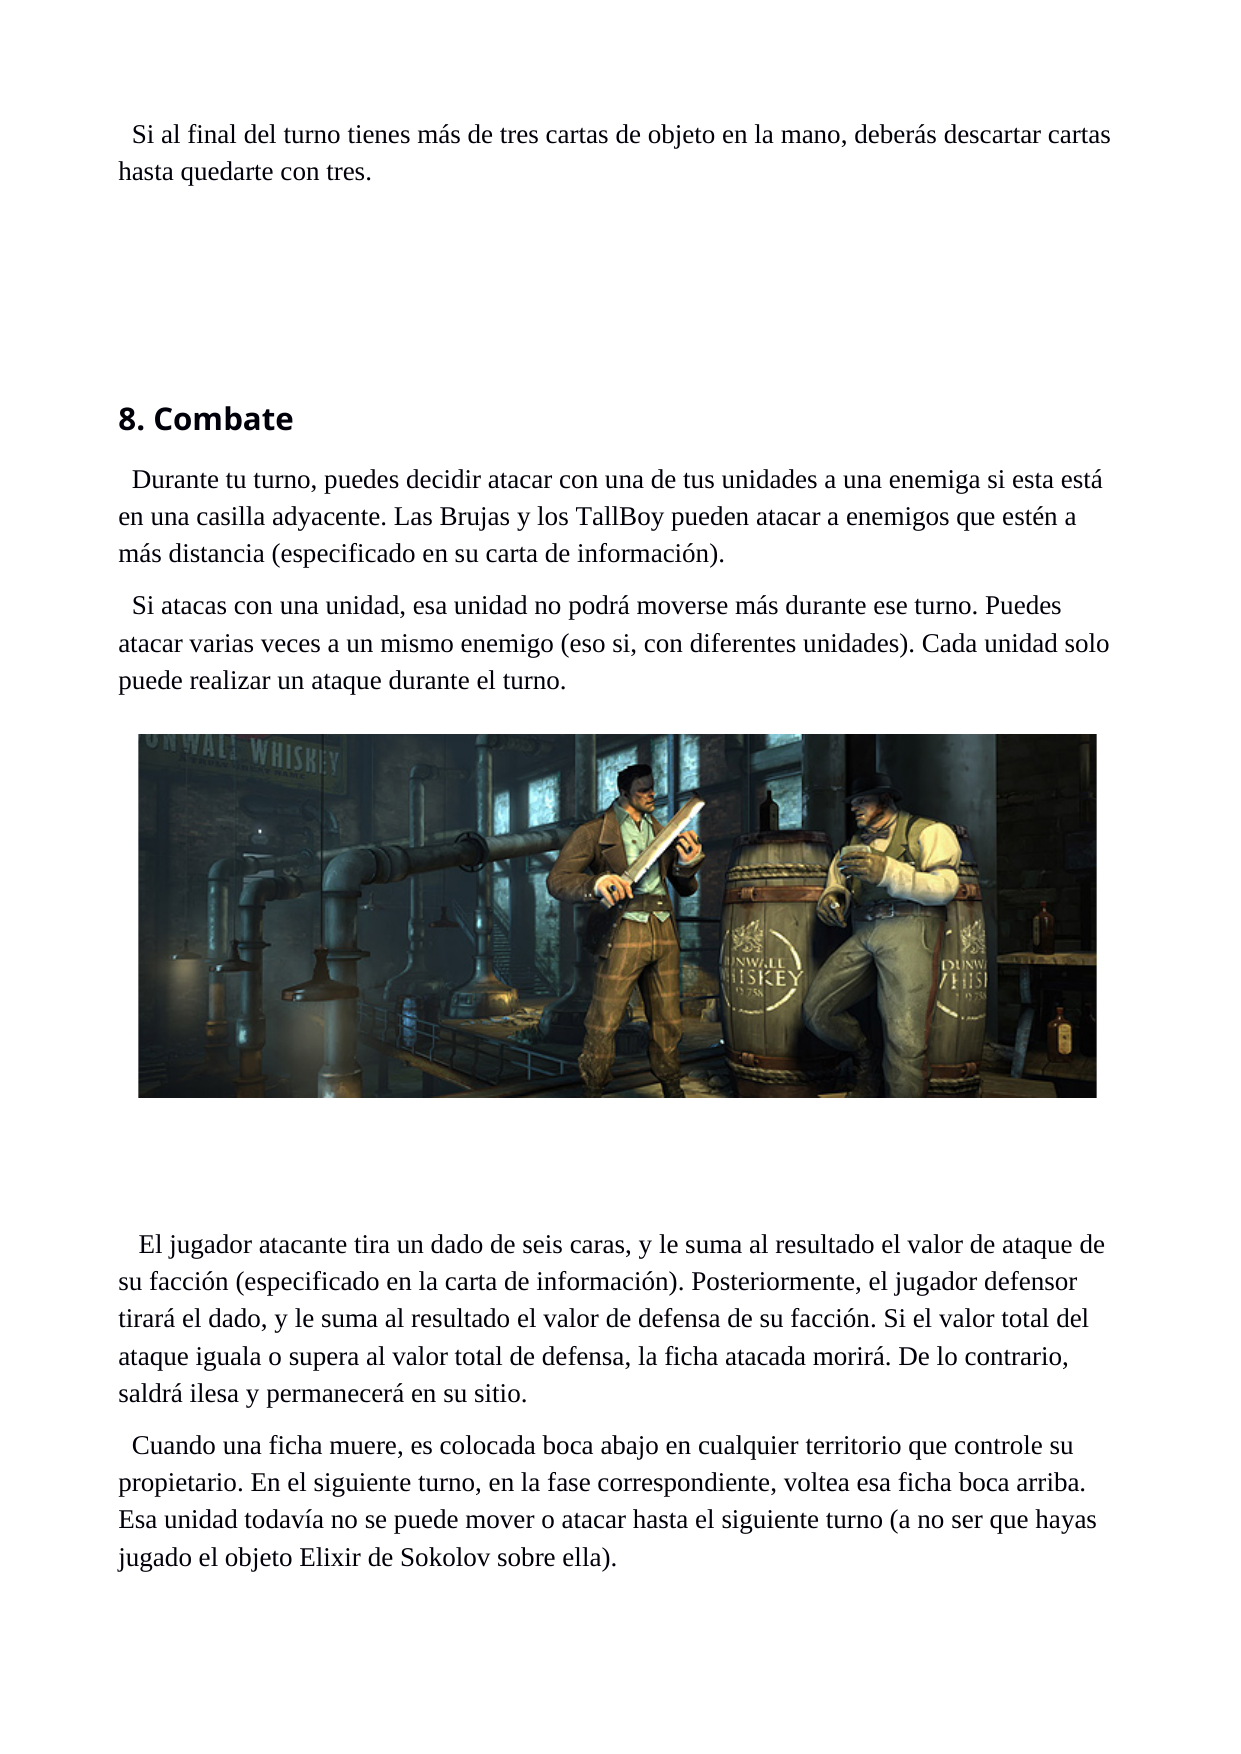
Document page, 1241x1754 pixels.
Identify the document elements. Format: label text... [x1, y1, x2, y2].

list 8. Combate [118, 397, 1122, 440]
list Cuando una ficha muere, es colocada boca abajo en cualquier territorio que controle su propietario. En el siguiente turno, en la fase correspondiente, voltea esa ficha boca arriba. Esa unidad todavía no se puede mover o atacar hasta el siguiente turno (a no ser que hayas jugado el objeto Elixir de Sokolov sobre ella). [118, 1429, 1122, 1572]
list Si atacas con una unidad, esa unidad no podrá moverse más durante ese turno. Puedes atacar varias veces a un mismo enemigo (eso si, con diferentes unidades). Cada unidad solo puede realizar un ataque durante el turno. [118, 589, 1122, 695]
list Durante tu turno, puedes decidir atacar con una de tus unidades a una enemiga si esta está en una casilla adyacente. Las Brujas y los TallBoy pueden atacar a enemigos que estén a más distancia (especificado en su carta de información). [118, 463, 1122, 569]
picture [138, 734, 1097, 1098]
list Si al final del turno tienes más de tres cartas de objeto en la mano, deberás descartar cartas hasta quedarte con tres. [118, 118, 1122, 187]
list El jugador atacante tira un dado de seis caras, y le suma al resultado el valor de ataque de su facción (especificado en la carta de información). Posteriormente, el jugador defensor tirará el dado, y le suma al resultado el valor de defensa de su facción. Si el valor total del ataque iguala o supera al valor total de defensa, la ficha atacada morirá. De lo contrario, saldrá ilesa y permanecerá en su sitio. [118, 1228, 1122, 1408]
